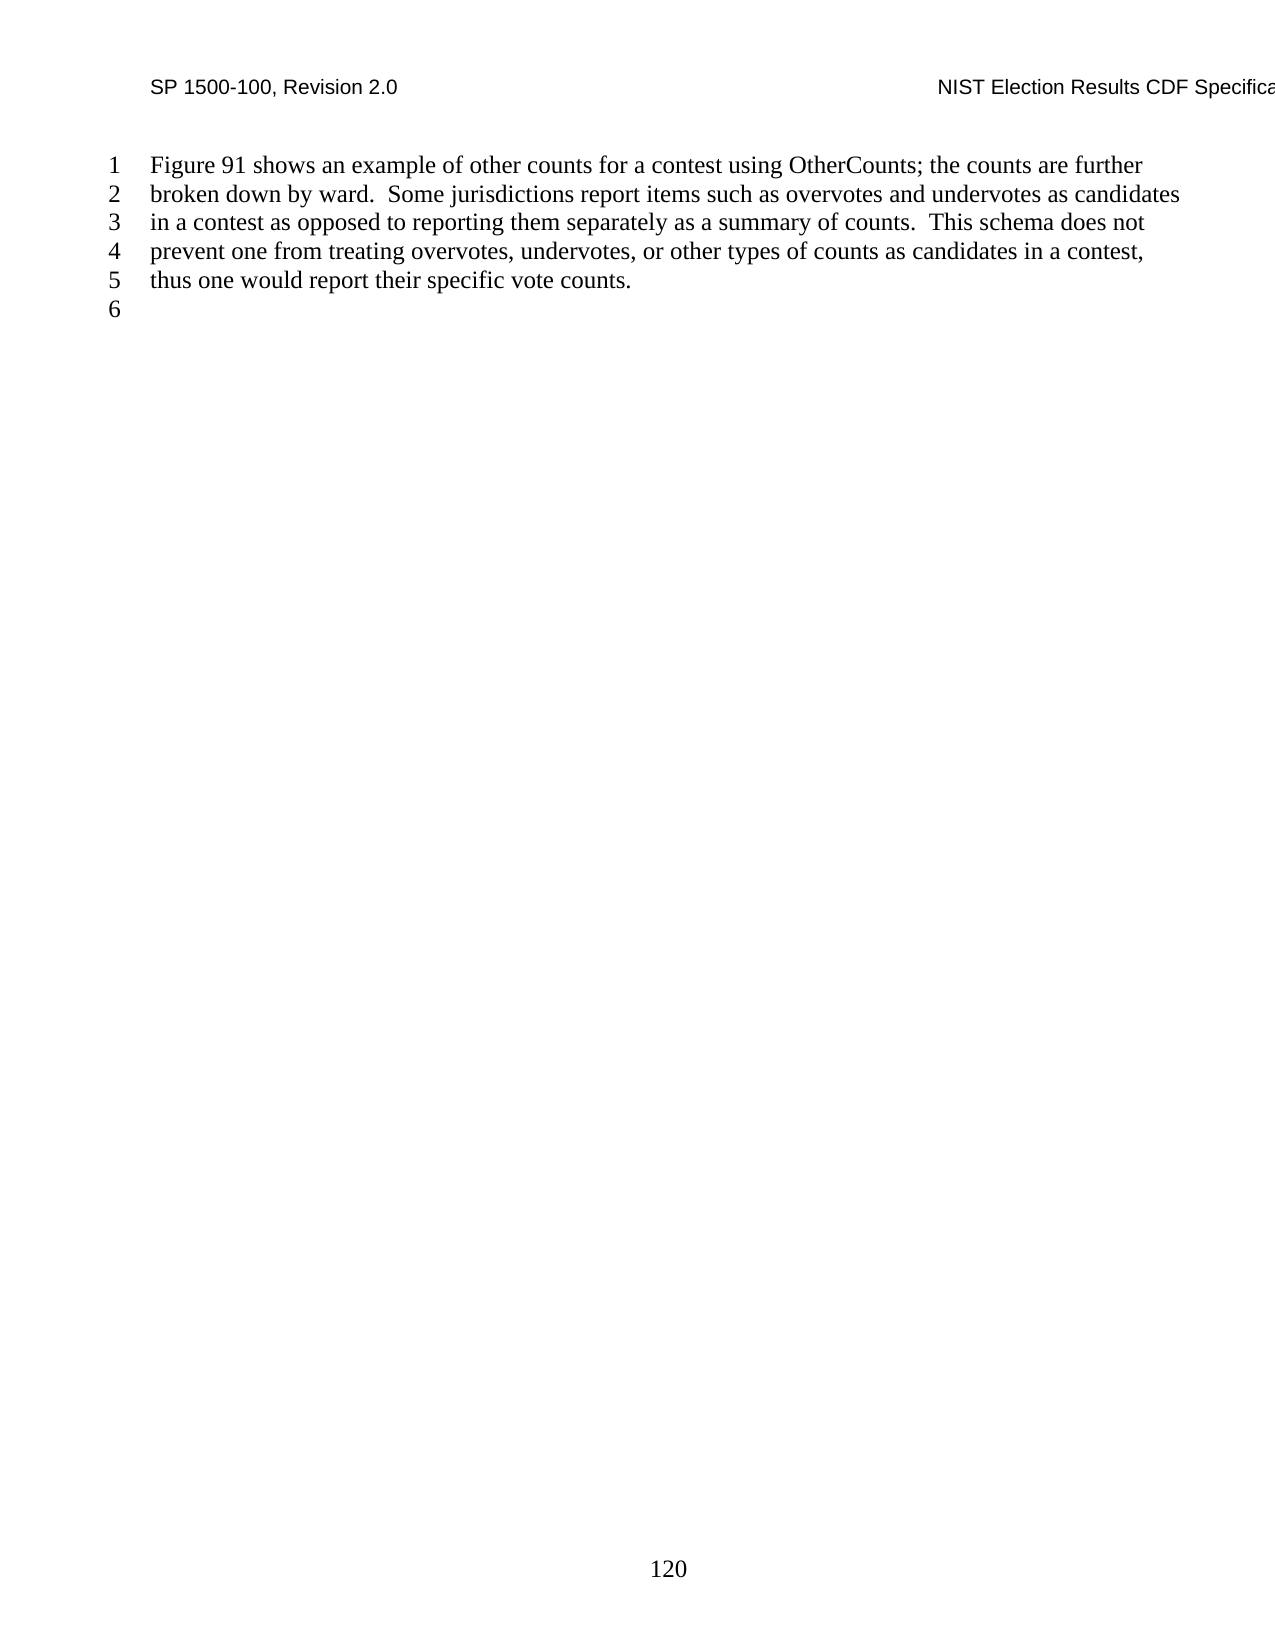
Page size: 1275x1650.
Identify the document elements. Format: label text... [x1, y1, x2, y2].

text Figure 91 shows an example of other counts for a contest using OtherCounts; the counts are further broken down by ward. Some jurisdictions report items such as overvotes and undervotes as candidates in a contest as opposed to reporting them separately as a summary of counts. This schema does not prevent one from treating overvotes, undervotes, or other types of counts as candidates in a contest, thus one would report their specific vote counts. [150, 150, 1186, 294]
